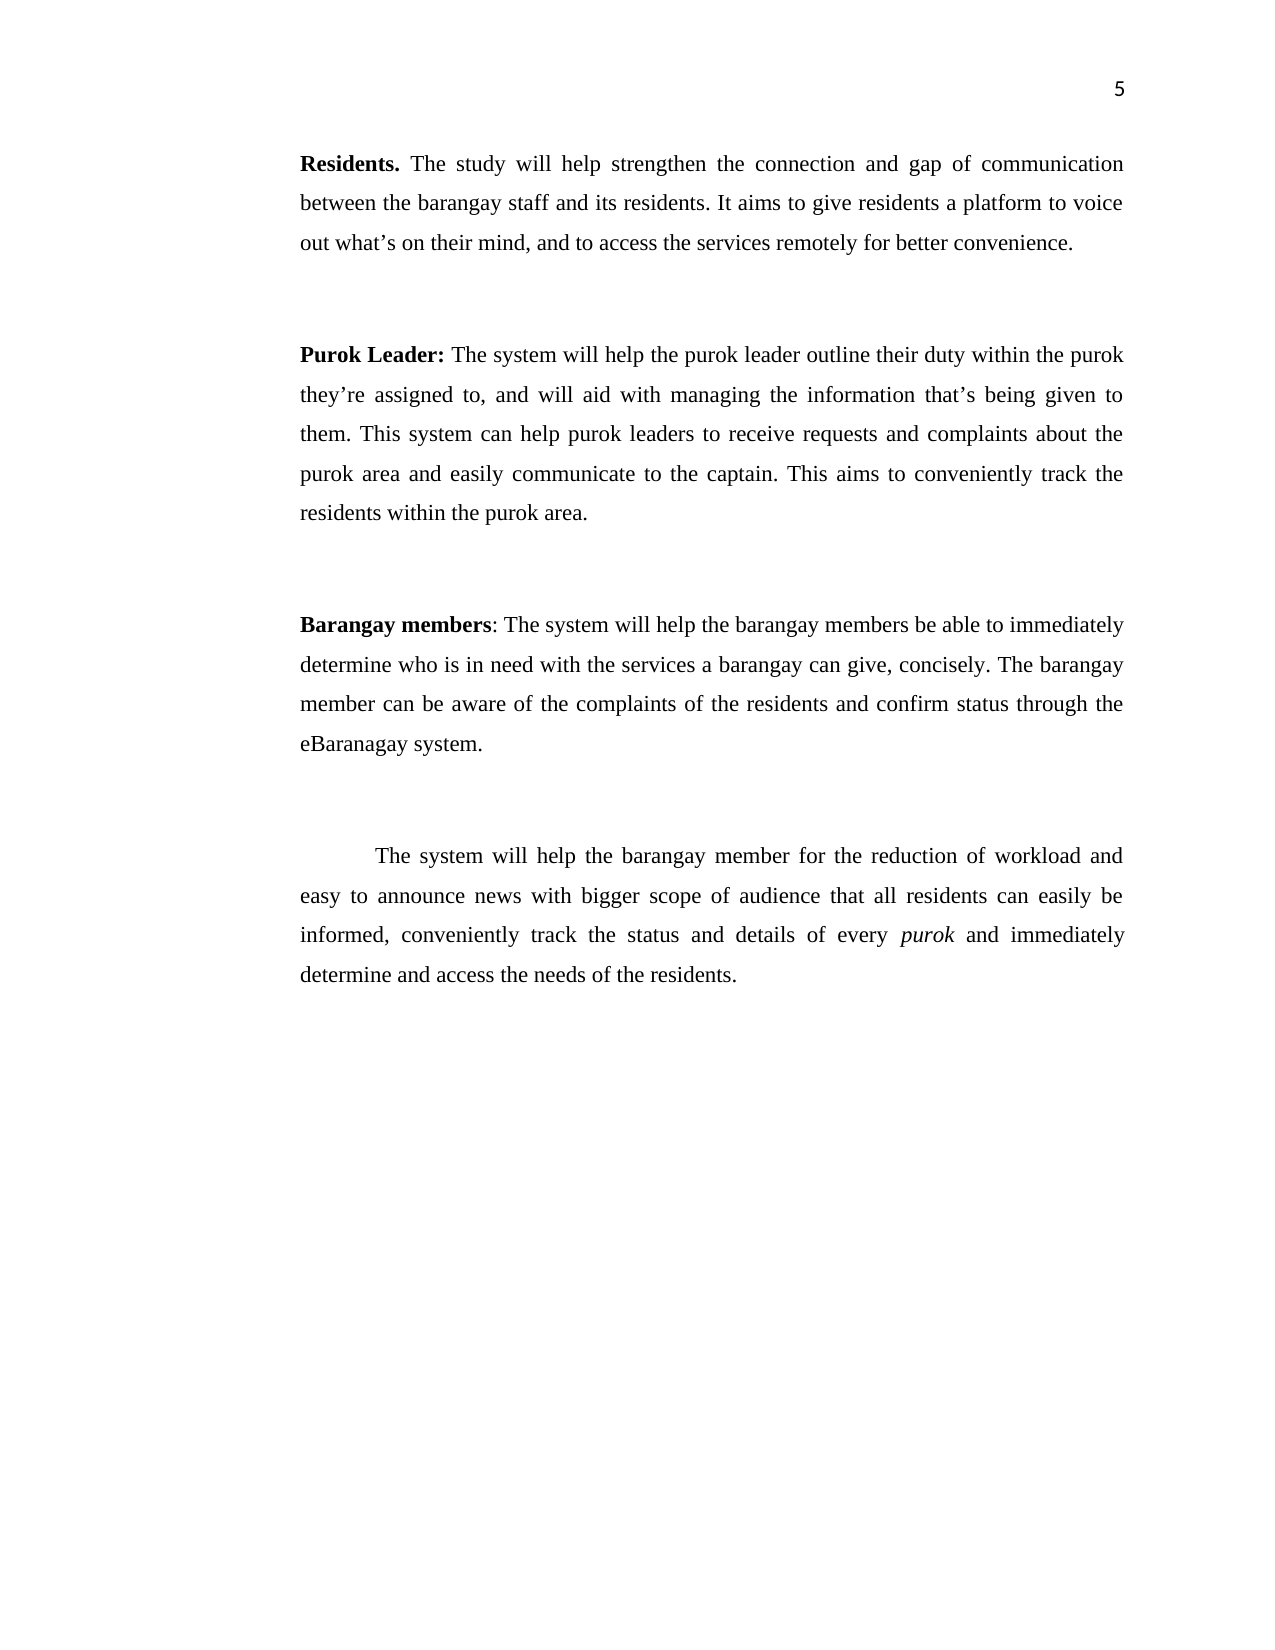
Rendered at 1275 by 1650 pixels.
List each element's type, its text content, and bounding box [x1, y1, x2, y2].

text Purok Leader: The system will help the purok leader outline their duty within the purok they’re assigned to, and will aid with managing the information that’s being given to them. This system can help purok leaders to receive requests and complaints about the purok area and easily communicate to the captain. This aims to conveniently track the residents within the purok area. [300, 341, 1125, 526]
text The system will help the barangay member for the reduction of workload and easy to announce news with bigger scope of audience that all residents can easily be informed, conveniently track the status and details of every purok and immediately determine and access the needs of the residents. [300, 842, 1125, 987]
text Residents. The study will help strengthen the connection and gap of communication between the barangay staff and its residents. It aims to give residents a platform to voice out what’s on their mind, and to access the services remotely for better convenience. [300, 150, 1125, 255]
text Barangay members: The system will help the barangay members be able to immediately determine who is in need with the services a barangay can give, concisely. The barangay member can be aware of the complaints of the residents and confirm status through the eBaranagay system. [300, 611, 1125, 756]
